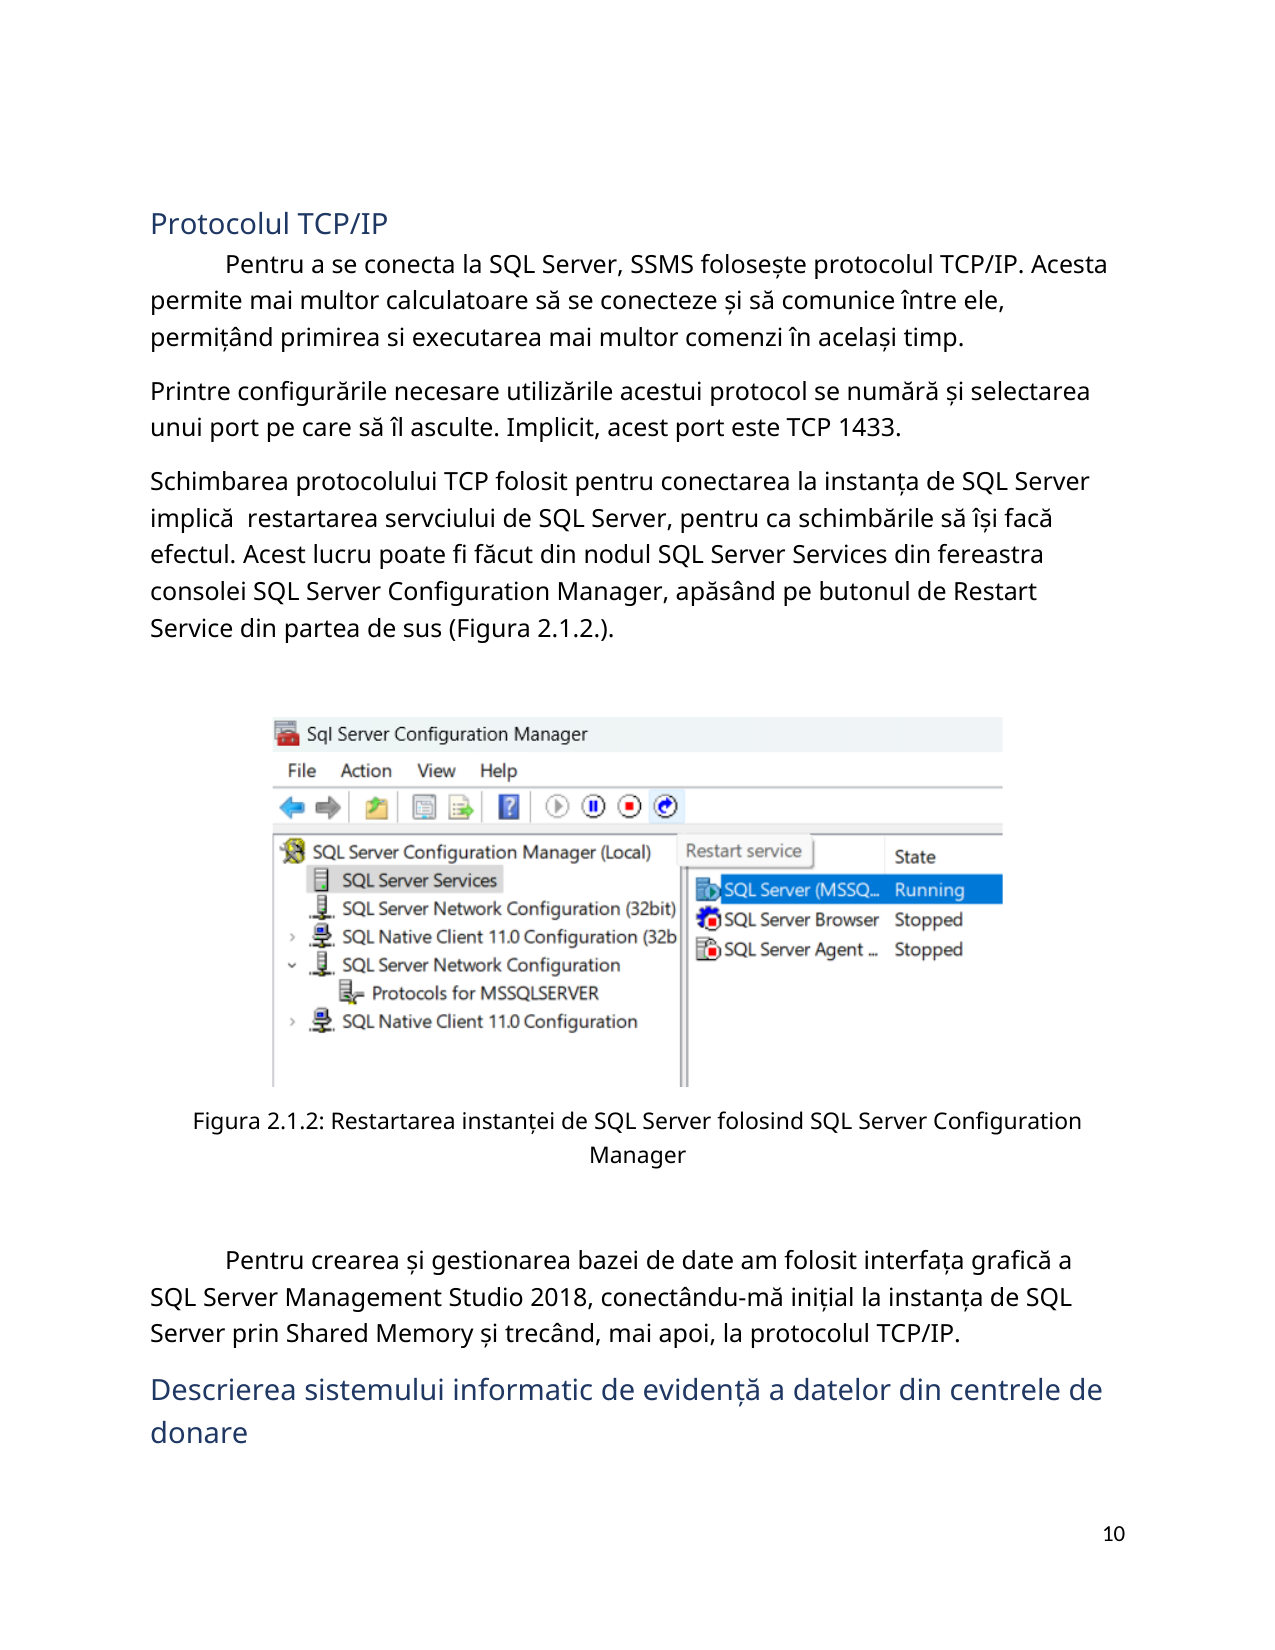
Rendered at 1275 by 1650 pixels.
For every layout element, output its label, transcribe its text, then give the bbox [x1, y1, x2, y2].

text Pentru crearea și gestionarea bazei de date am folosit interfața grafică a SQL Server Management Studio 2018, conectându-mă inițial la instanța de SQL Server prin Shared Memory și trecând, mai apoi, la protocolul TCP/IP. [150, 1243, 1125, 1350]
text Pentru a se conecta la SQL Server, SSMS folosește protocolul TCP/IP. Acesta permite mai multor calculatoare să se conecteze și să comunice între ele, permițând primirea si executarea mai multor comenzi în același timp. [150, 246, 1125, 354]
picture [272, 717, 1003, 1087]
subtitle Protocolul TCP/IP [150, 203, 1125, 243]
text Printre configurările necesare utilizările acestui protocol se numără și selectarea unui port pe care să îl asculte. Implicit, acest port este TCP 1433. [150, 373, 1125, 444]
text Schimbarea protocolului TCP folosit pentru conectarea la instanța de SQL Server implică restartarea servciului de SQL Server, pentru ca schimbările să își facă efectul. Acest lucru poate fi făcut din nodul SQL Server Services din fereastra consolei SQL Server Configuration Manager, apăsând pe butonul de Restart Service din partea de sus (Figura 2.1.2.). [150, 463, 1125, 644]
subtitle Descrierea sistemului informatic de evidență a datelor din centrele de donare [150, 1369, 1125, 1452]
text Figura 2.1.2: Restartarea instanței de SQL Server folosind SQL Server Configuration Manager [150, 1105, 1125, 1170]
